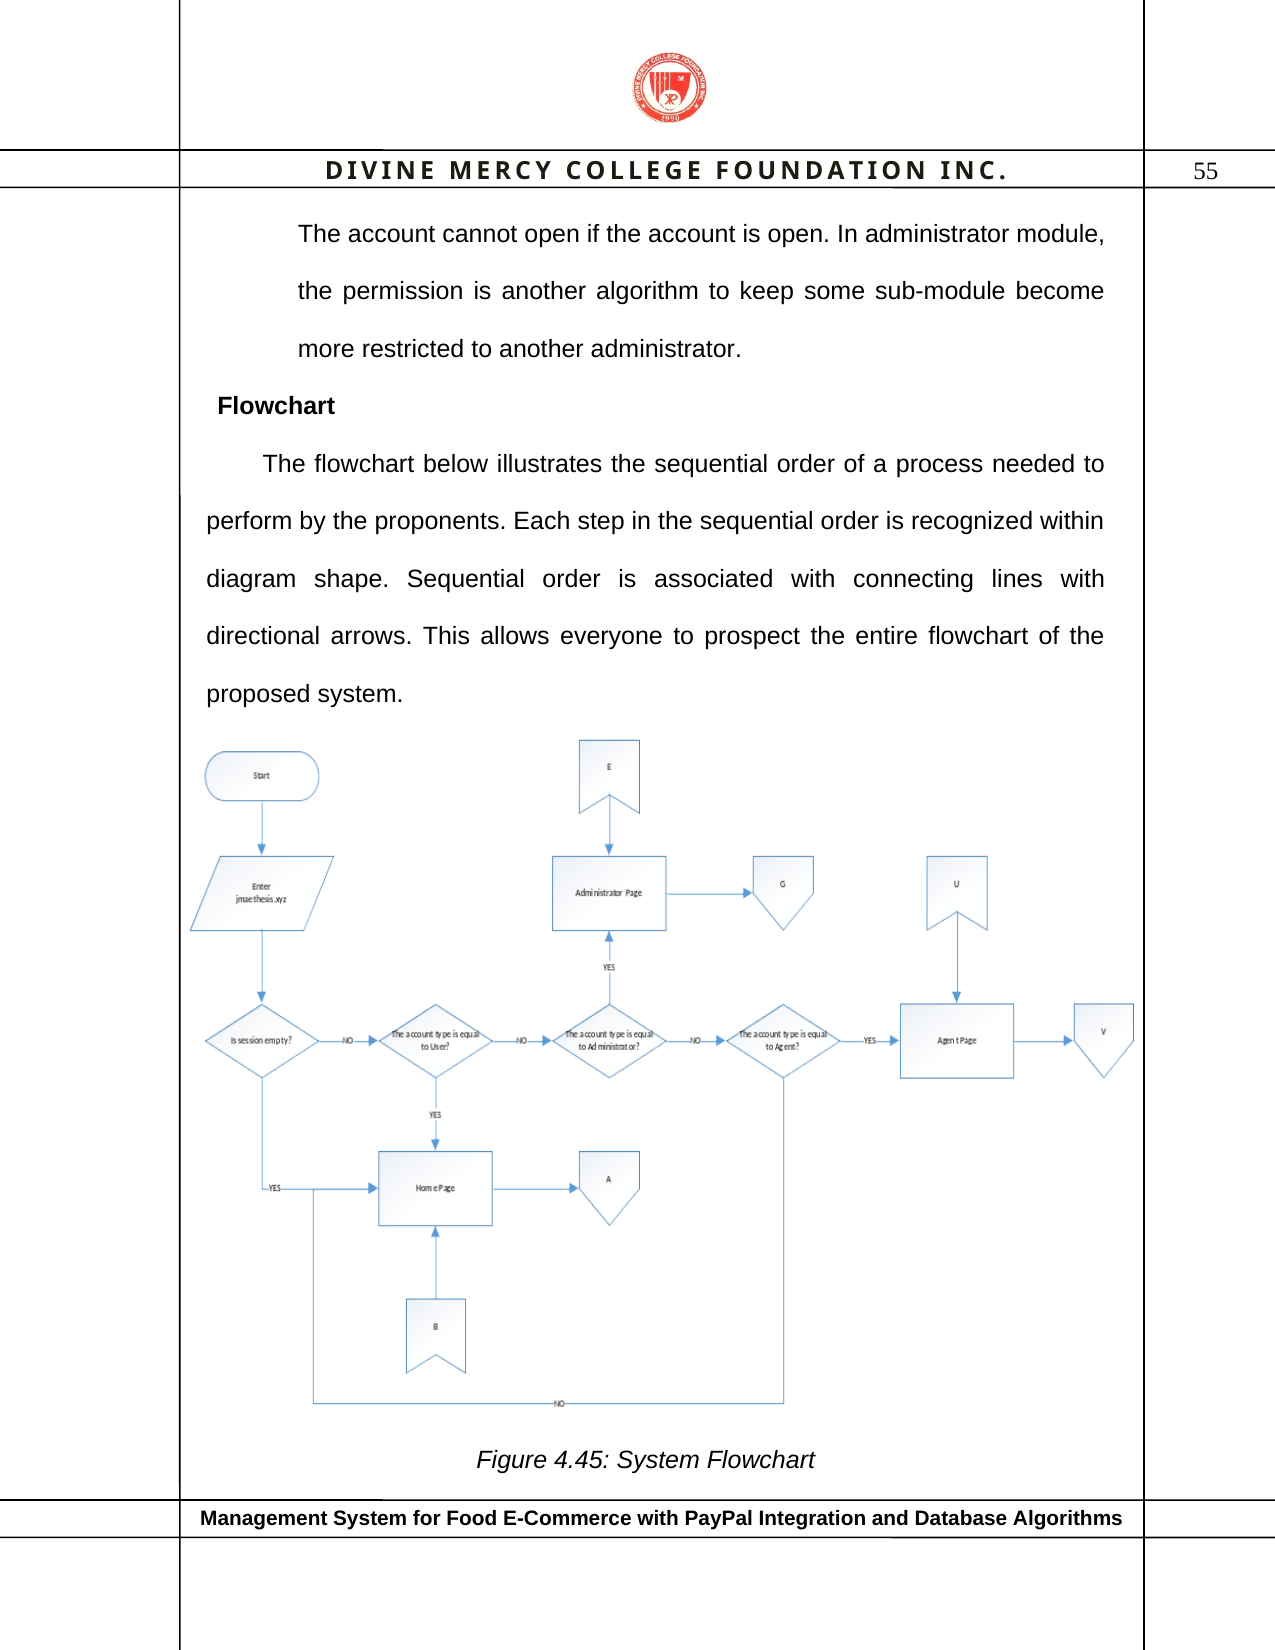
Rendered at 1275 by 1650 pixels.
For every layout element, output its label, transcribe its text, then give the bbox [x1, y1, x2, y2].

text Figure 4.45: System Flowchart [187, 1445, 1106, 1474]
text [298, 219, 1106, 362]
text The flowchart below illustrates the sequential order of a process needed to perform by the proponents. Each step in the sequential order is recognized within diagram shape. Sequential order is associated with connecting lines with directional arrows. This allows everyone to prospect the entire flowchart of the proposed system. [206, 449, 1106, 707]
picture [632, 52, 709, 123]
text Flowchart [217, 391, 1106, 420]
